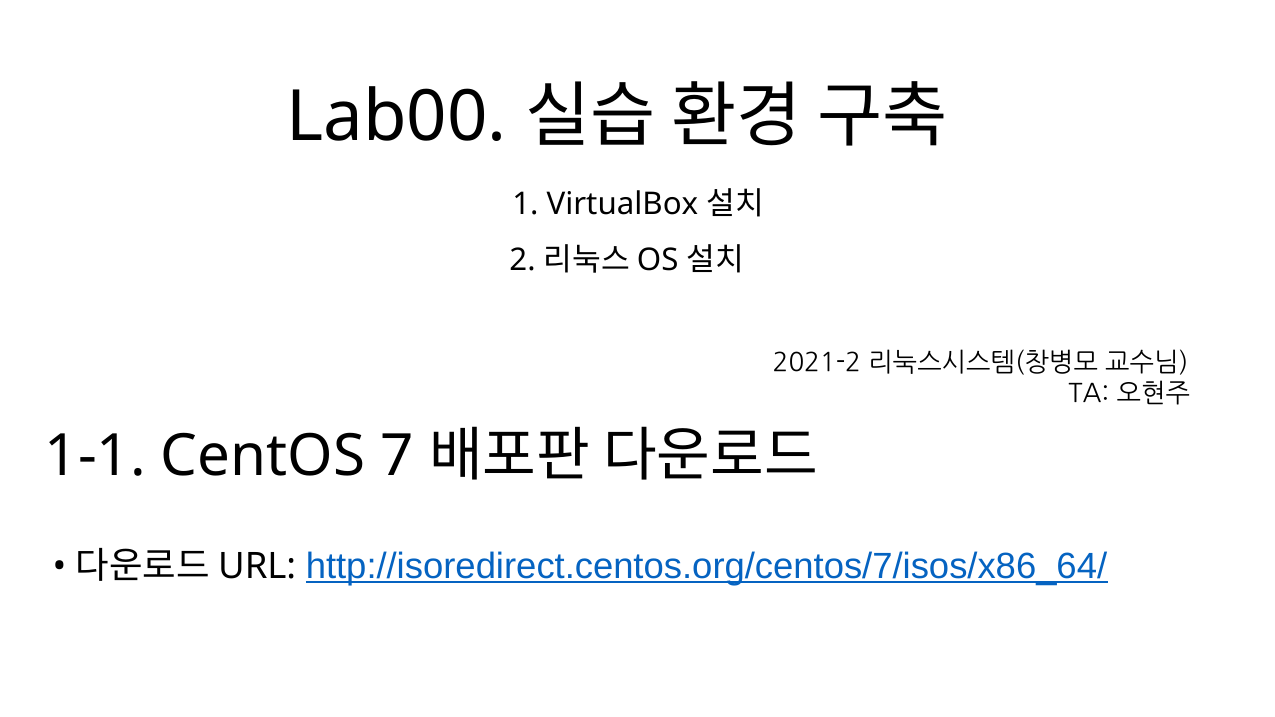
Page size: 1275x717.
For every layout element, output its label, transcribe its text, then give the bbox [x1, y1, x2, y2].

text Lab00. 실습 환경 구축 [286, 58, 1252, 161]
text 2021-2 리눅스시스템(창병모 교수님) [39, 347, 1188, 377]
text 1-1. CentOS 7 배포판 다운로드 [44, 407, 1252, 492]
text • 다운로드 URL: http://isoredirect.centos.org/centos/7/isos/x86_64/ [52, 536, 1252, 589]
text TA: 오현주 [39, 377, 1190, 407]
text 1. VirtualBox 설치 [512, 178, 1252, 224]
text 2. 리눅스 OS 설치 [509, 234, 1252, 280]
